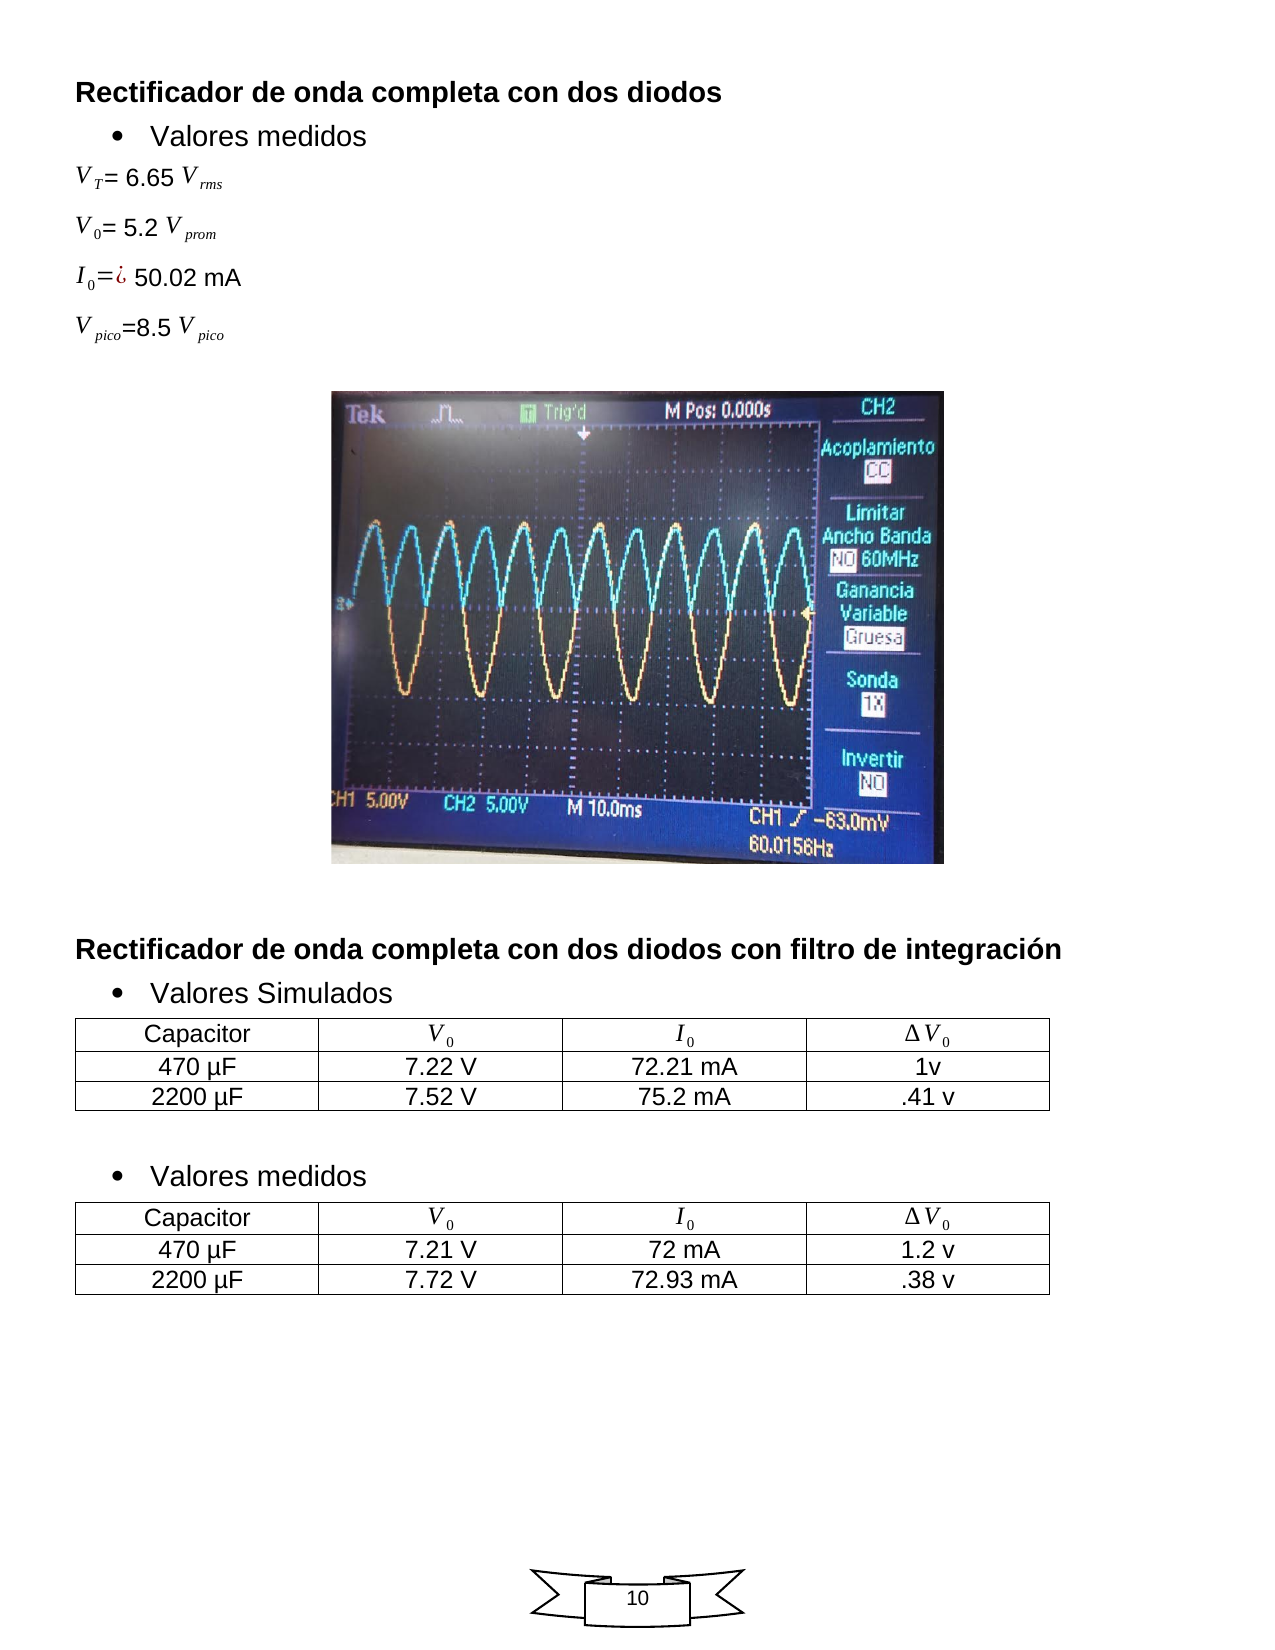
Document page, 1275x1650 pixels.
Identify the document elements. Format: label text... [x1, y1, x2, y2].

table_header [563, 1019, 806, 1051]
table_cell 72.21 mA [563, 1052, 806, 1081]
table_cell .41 v [807, 1082, 1049, 1110]
picture [331, 391, 944, 864]
table_cell 1v [807, 1052, 1049, 1081]
table_header [319, 1019, 562, 1051]
subtitle Rectificador de onda completa con dos diodos con filtro de integración [75, 932, 1200, 966]
table_header [319, 1203, 562, 1234]
table_cell 7.72 V [319, 1265, 562, 1294]
table_header [807, 1203, 1049, 1234]
table_cell 1.2 v [807, 1235, 1049, 1264]
table_cell 75.2 mA [563, 1082, 806, 1110]
table_header [563, 1203, 806, 1234]
table_cell 7.22 V [319, 1052, 562, 1081]
table_cell 470 µF [76, 1235, 318, 1264]
text =8.5 [75, 312, 1200, 343]
table_cell 470 µF [76, 1052, 318, 1081]
table_cell 7.52 V [319, 1082, 562, 1110]
table_header [807, 1019, 1049, 1051]
table_cell 72.93 mA [563, 1265, 806, 1294]
table_header Capacitor [76, 1019, 318, 1051]
text = 5.2 [75, 212, 1200, 243]
subtitle Valores medidos [112, 1159, 1200, 1193]
table_cell .38 v [807, 1265, 1049, 1294]
subtitle Rectificador de onda completa con dos diodos [75, 75, 1200, 108]
text = 6.65 [75, 161, 1200, 193]
text 50.02 mA [75, 262, 1200, 293]
table_header Capacitor [76, 1203, 318, 1234]
table_cell 7.21 V [319, 1235, 562, 1264]
table_cell 2200 µF [76, 1082, 318, 1110]
subtitle Valores Simulados [112, 976, 1200, 1009]
table_cell 2200 µF [76, 1265, 318, 1294]
subtitle Valores medidos [112, 119, 1200, 152]
table_cell 72 mA [563, 1235, 806, 1264]
